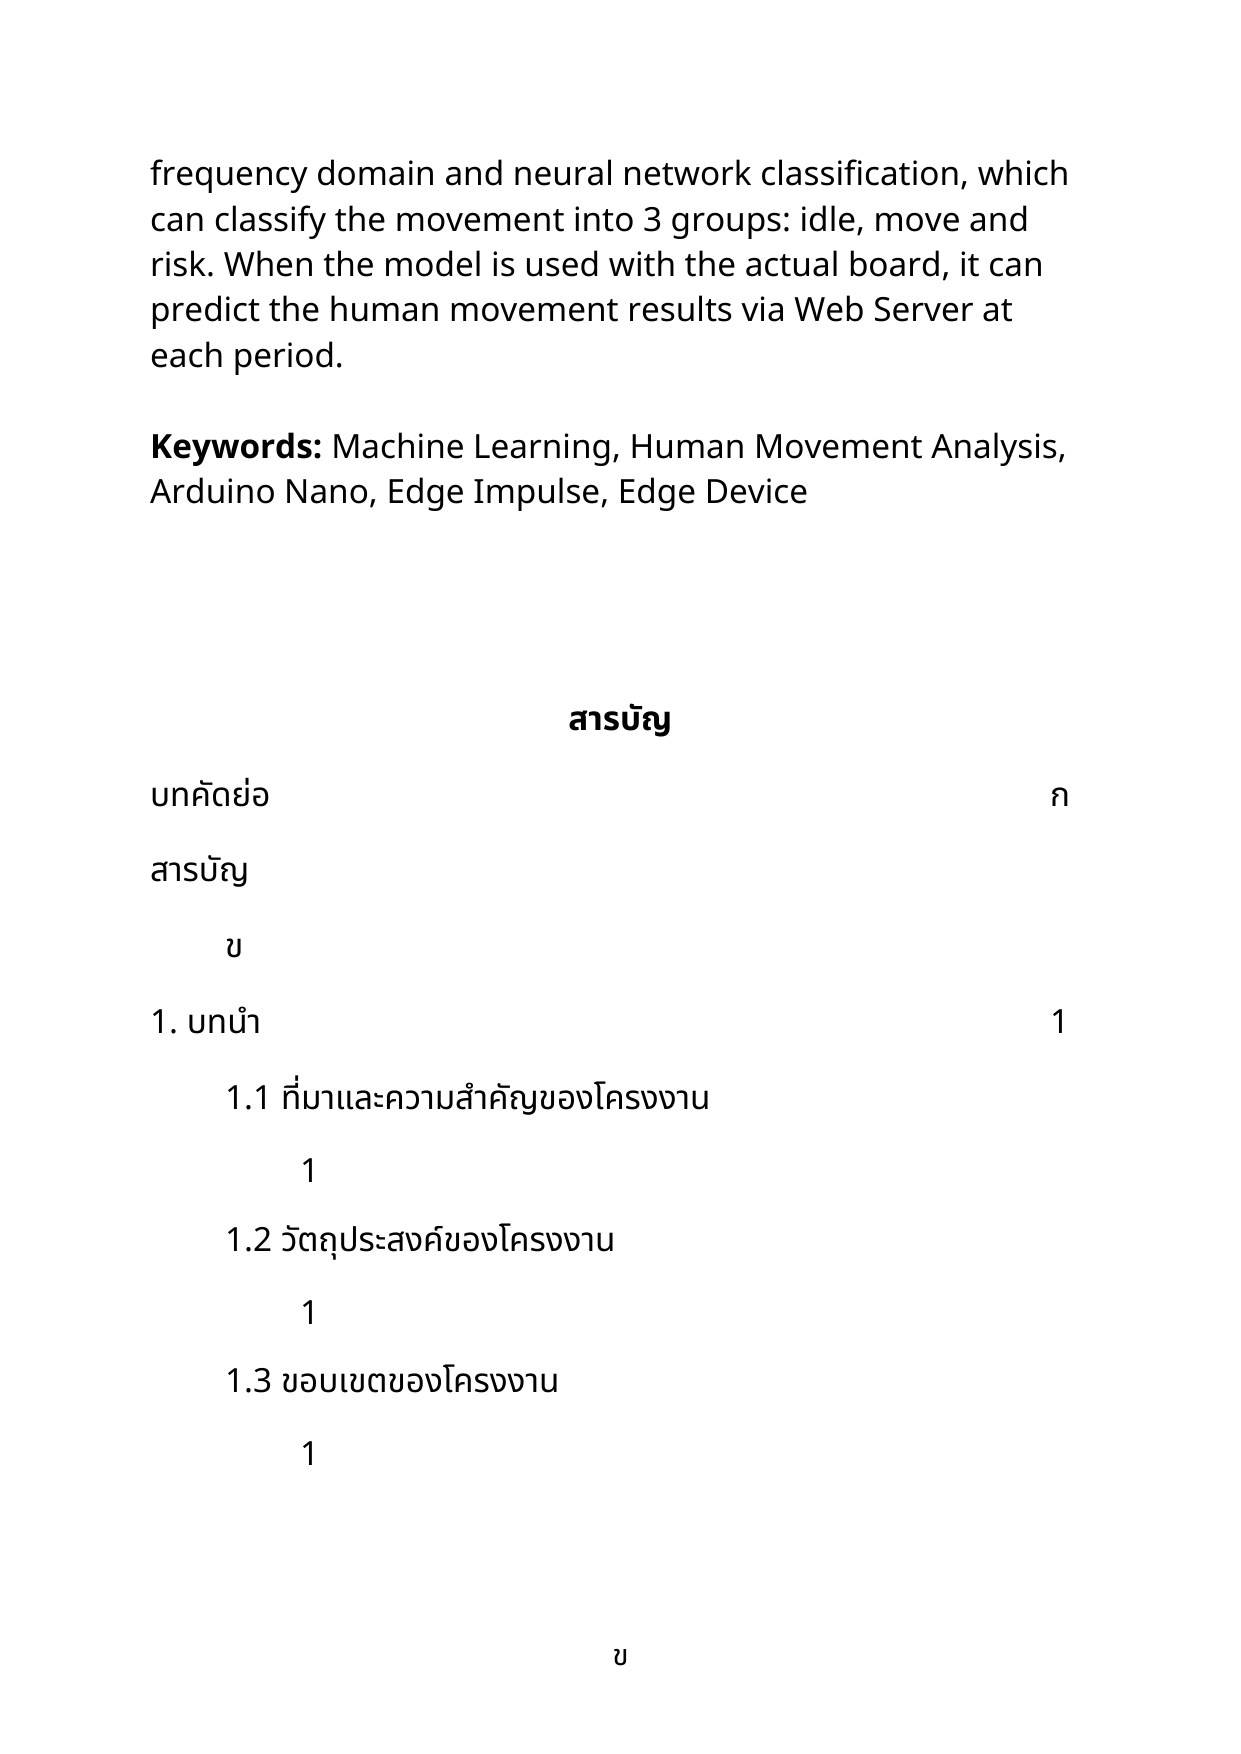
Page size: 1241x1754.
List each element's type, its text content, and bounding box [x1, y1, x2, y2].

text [150, 150, 1090, 377]
text Keywords: Machine Learning, Human Movement Analysis, Arduino Nano, Edge Impulse, Edge Device [150, 422, 1090, 513]
